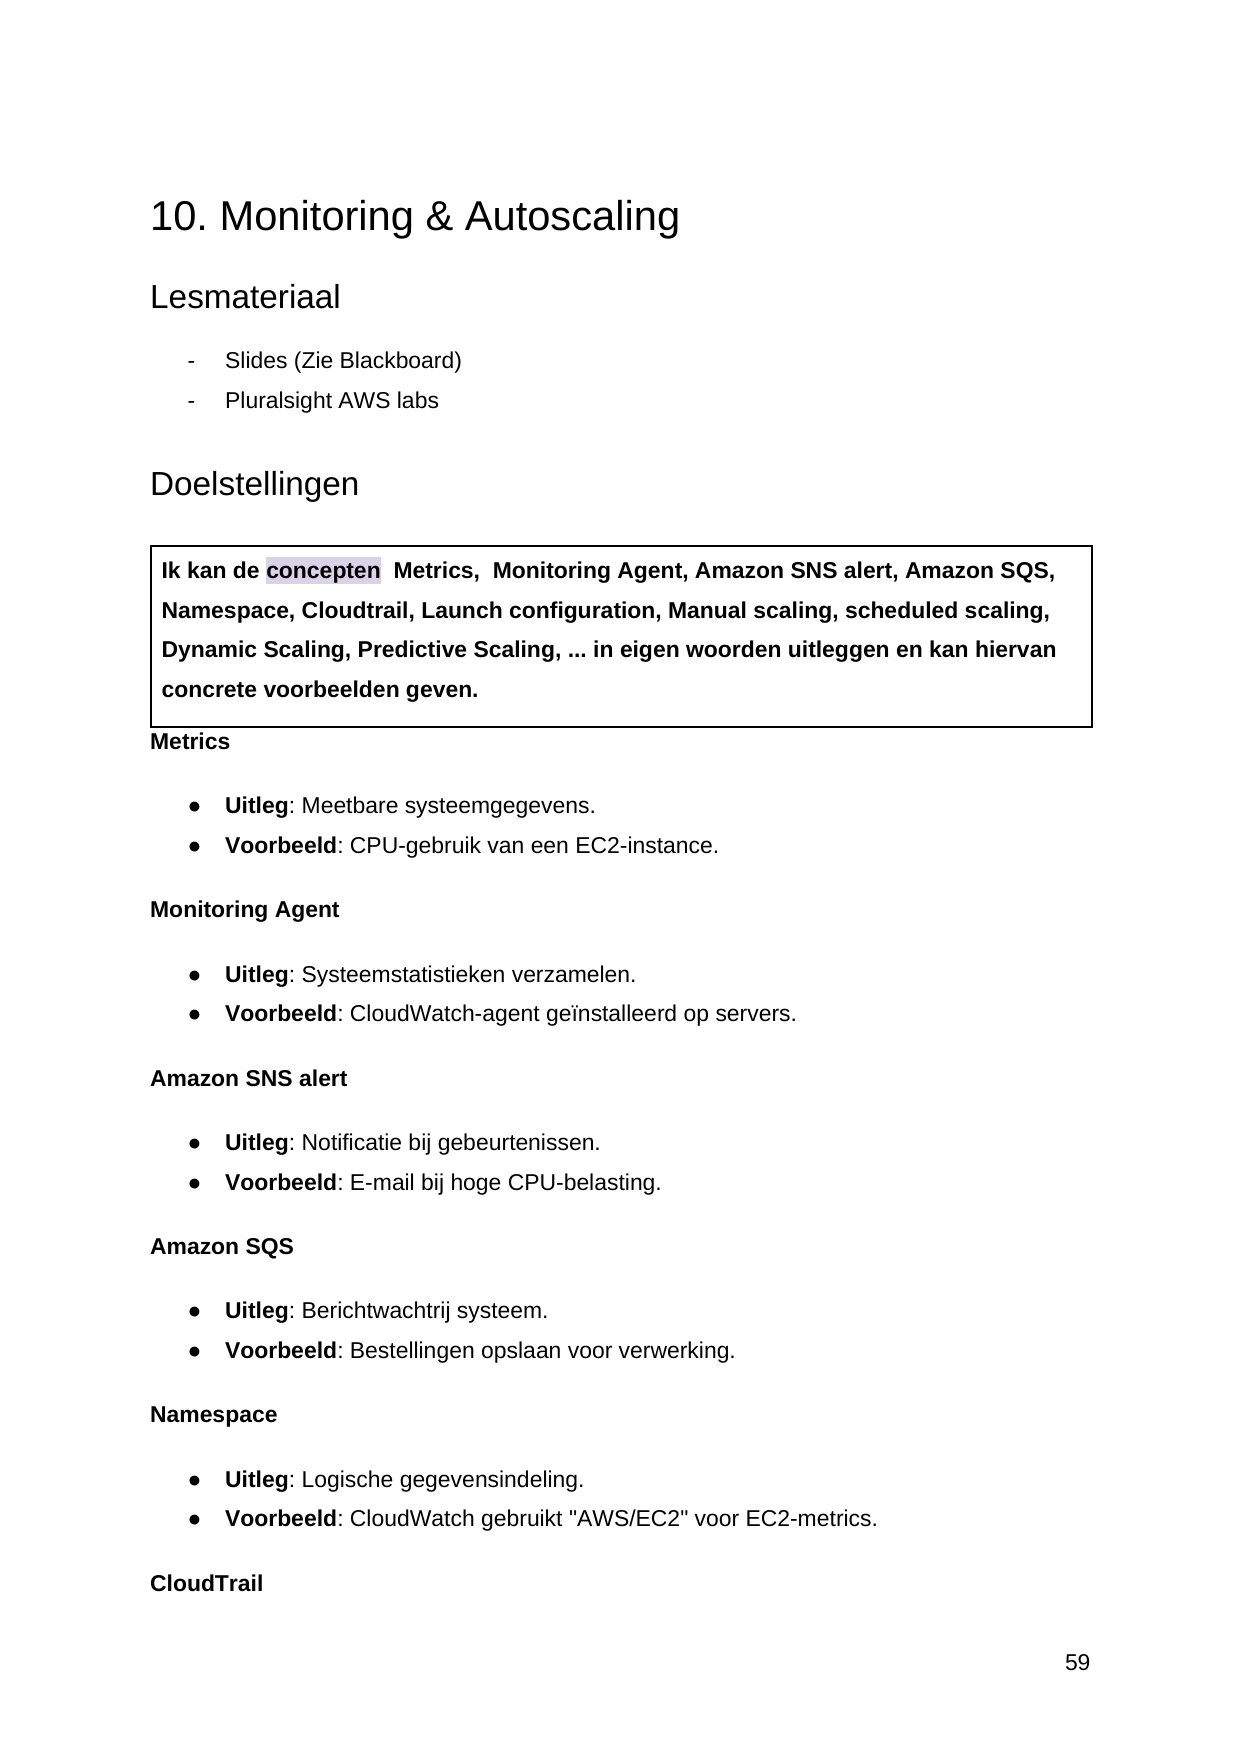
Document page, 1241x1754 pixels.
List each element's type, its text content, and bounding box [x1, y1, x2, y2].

list Uitleg: Systeemstatistieken verzamelen. [187, 961, 1090, 987]
text Amazon SQS [150, 1233, 1090, 1259]
list Pluralsight AWS labs [187, 387, 1090, 413]
list Uitleg: Berichtwachtrij systeem. [187, 1297, 1090, 1324]
text Monitoring Agent [150, 896, 1090, 922]
list Voorbeeld: CPU-gebruik van een EC2-instance. [187, 832, 1090, 858]
list Uitleg: Meetbare systeemgegevens. [187, 792, 1090, 818]
subtitle Lesmateriaal [150, 277, 1090, 316]
list Slides (Zie Blackboard) [187, 347, 1090, 373]
text Namespace [150, 1401, 1090, 1428]
list Voorbeeld: E-mail bij hoge CPU-belasting. [187, 1168, 1090, 1195]
table_header Ik kan de concepten Metrics, Monitoring Agent, Amazon SNS alert, Amazon SQS, Namespace, Cloudtrail, Launch configuration, Manual scaling, scheduled scaling, Dynamic Scaling, Predictive Scaling, ... in eigen woorden uitleggen en kan hiervan concrete voorbeelden geven. [152, 547, 1091, 726]
text Metrics [150, 728, 1090, 754]
text CloudTrail [150, 1570, 1090, 1596]
list Uitleg: Logische gegevensindeling. [187, 1466, 1090, 1492]
list Voorbeeld: CloudWatch-agent geïnstalleerd op servers. [187, 1000, 1090, 1026]
list Voorbeeld: Bestellingen opslaan voor verwerking. [187, 1337, 1090, 1363]
list Uitleg: Notificatie bij gebeurtenissen. [187, 1129, 1090, 1155]
subtitle 10. Monitoring & Autoscaling [150, 192, 1090, 239]
text Amazon SNS alert [150, 1064, 1090, 1091]
subtitle Doelstellingen [150, 464, 1090, 502]
list Voorbeeld: CloudWatch gebruikt "AWS/EC2" voor EC2-metrics. [187, 1505, 1090, 1532]
